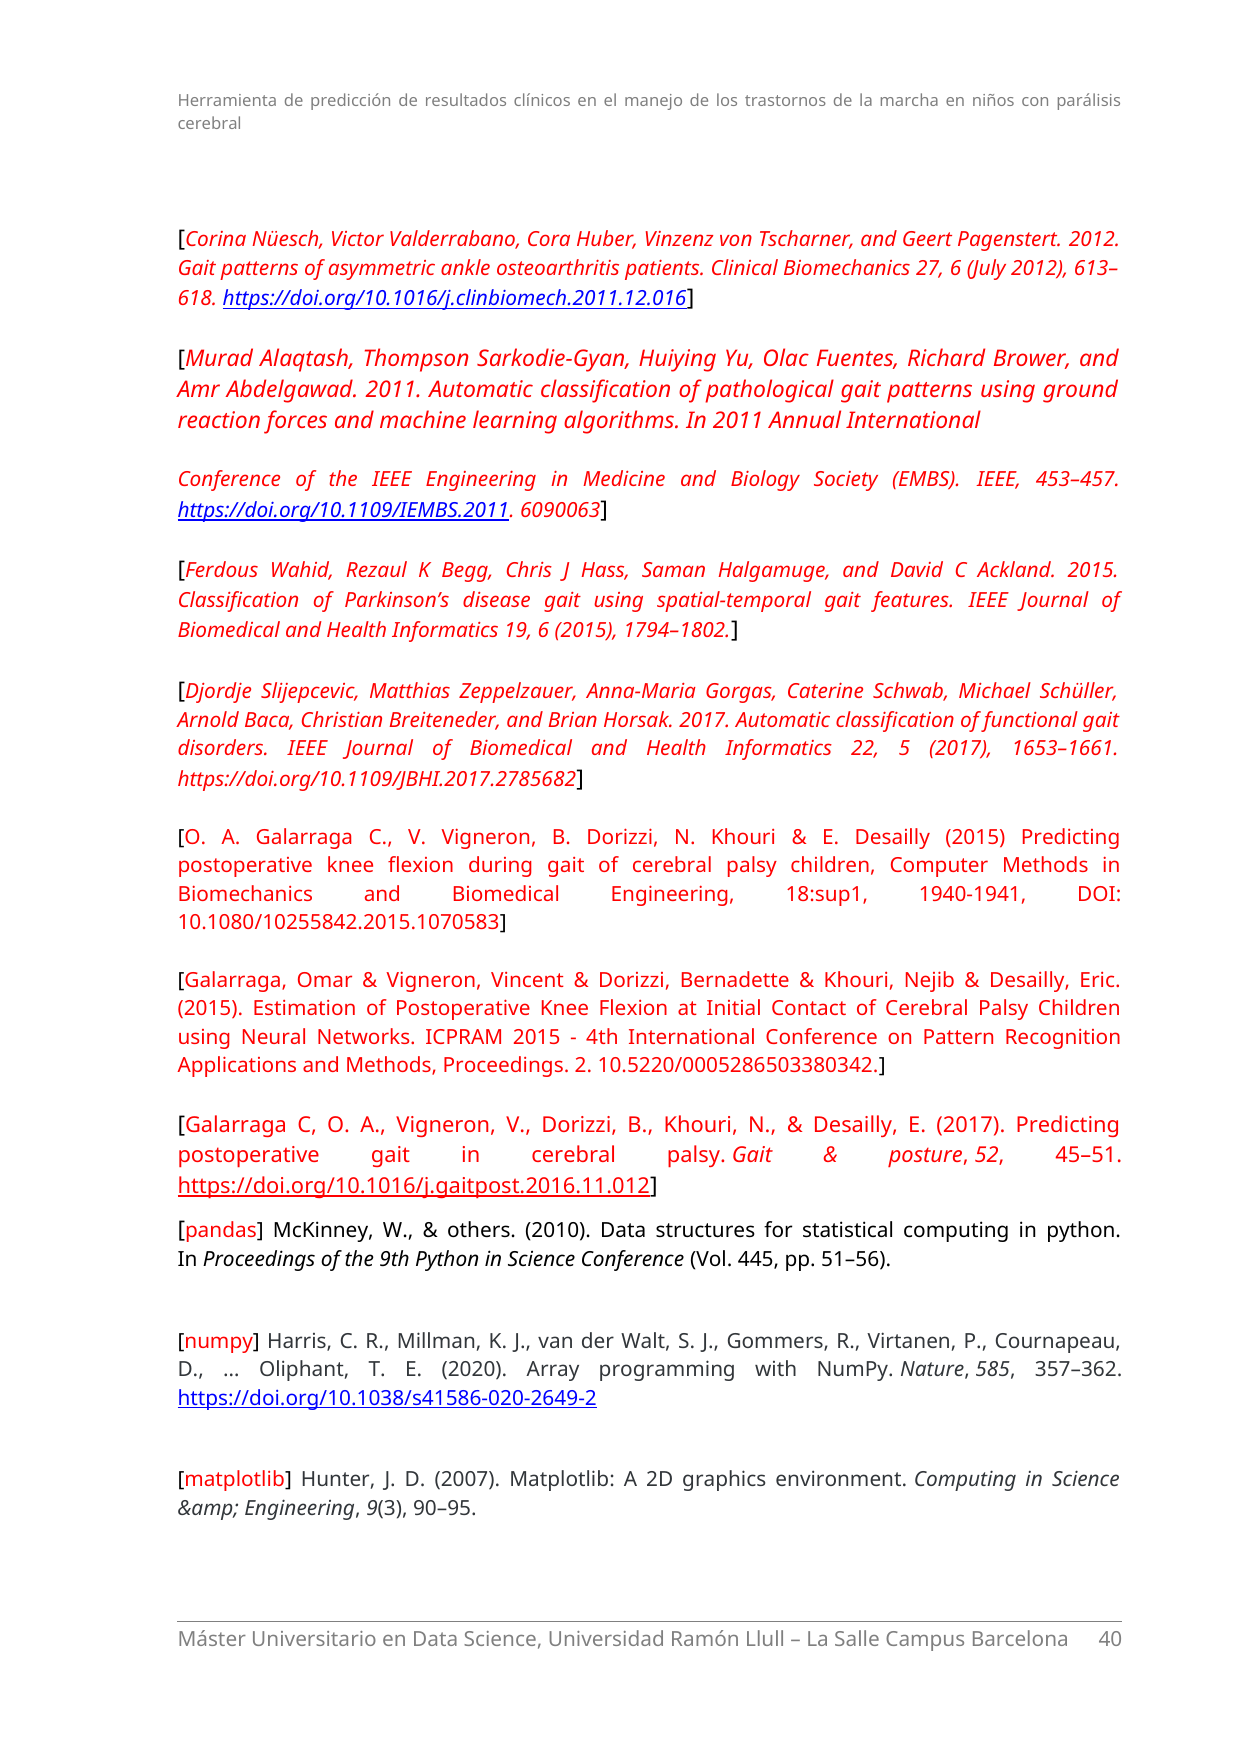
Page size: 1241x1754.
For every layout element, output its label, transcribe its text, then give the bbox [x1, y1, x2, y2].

text [Galarraga C, O. A., Vigneron, V., Dorizzi, B., Khouri, N., & Desailly, E. (2017). Predicting postoperative gait in cerebral palsy. Gait & posture, 52, 45–51. https://doi.org/10.1016/j.gaitpost.2016.11.012] [177, 1108, 1122, 1139]
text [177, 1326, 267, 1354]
text [pandas] McKinney, W., & others. (2010). Data structures for statistical computing in python. In Proceedings of the 9th Python in Science Conference (Vol. 445, pp. 51–56). [177, 1213, 1122, 1272]
list [Corina Nüesch, Victor Valderrabano, Cora Huber, Vinzenz von Tscharner, and Geert Pagenstert. 2012. Gait patterns of asymmetric ankle osteoarthritis patients. Clinical Biomechanics 27, 6 (July 2012), 613–618. https://doi.org/10.1016/j.clinbiomech.2011.12.016] [177, 222, 1122, 312]
text [numpy] Harris, C. R., Millman, K. J., van der Walt, S. J., Gommers, R., Virtanen, P., Cournapeau, D., … Oliphant, T. E. (2020). Array programming with NumPy. Nature, 585, 357–362. https://doi.org/10.1038/s41586-020-2649-2 [597, 1354, 1122, 1411]
list [O. A. Galarraga C., V. Vigneron, B. Dorizzi, N. Khouri & E. Desailly (2015) Predicting postoperative knee flexion during gait of cerebral palsy children, Computer Methods in Biomechanics and Biomedical Engineering, 18:sup1, 1940-1941, DOI: 10.1080/10255842.2015.1070583] [177, 822, 1122, 936]
text [matplotlib] Hunter, J. D. (2007). Matplotlib: A 2D graphics environment. Computing in Science &amp; Engineering, 9(3), 90–95. [177, 1464, 1122, 1521]
text [Murad Alaqtash, Thompson Sarkodie-Gyan, Huiying Yu, Olac Fuentes, Richard Brower, and Amr Abdelgawad. 2011. Automatic classification of pathological gait patterns using ground reaction forces and machine learning algorithms. In 2011 Annual International [177, 342, 1122, 435]
list [Galarraga, Omar & Vigneron, Vincent & Dorizzi, Bernadette & Khouri, Nejib & Desailly, Eric. (2015). Estimation of Postoperative Knee Flexion at Initial Contact of Cerebral Palsy Children using Neural Networks. ICPRAM 2015 - 4th International Conference on Pattern Recognition Applications and Methods, Proceedings. 2. 10.5220/0005286503380342.] [177, 965, 1122, 1079]
text [Galarraga C, O. A., Vigneron, V., Dorizzi, B., Khouri, N., & Desailly, E. (2017). Predicting postoperative gait in cerebral palsy. Gait & posture, 52, 45–51. https://doi.org/10.1016/j.gaitpost.2016.11.012] [177, 1139, 1122, 1200]
list Conference of the IEEE Engineering in Medicine and Biology Society (EMBS). IEEE, 453–457. https://doi.org/10.1109/IEMBS.2011. 6090063] [177, 464, 1122, 524]
list [Djordje Slijepcevic, Matthias Zeppelzauer, Anna-Maria Gorgas, Caterine Schwab, Michael Schüller, Arnold Baca, Christian Breiteneder, and Brian Horsak. 2017. Automatic classification of functional gait disorders. IEEE Journal of Biomedical and Health Informatics 22, 5 (2017), 1653–1661. https://doi.org/10.1109/JBHI.2017.2785682] [177, 673, 1122, 793]
list [Ferdous Wahid, Rezaul K Begg, Chris J Hass, Saman Halgamuge, and David C Ackland. 2015. Classification of Parkinson’s disease gait using spatial-temporal gait features. IEEE Journal of Biomedical and Health Informatics 19, 6 (2015), 1794–1802.] [177, 553, 1122, 644]
